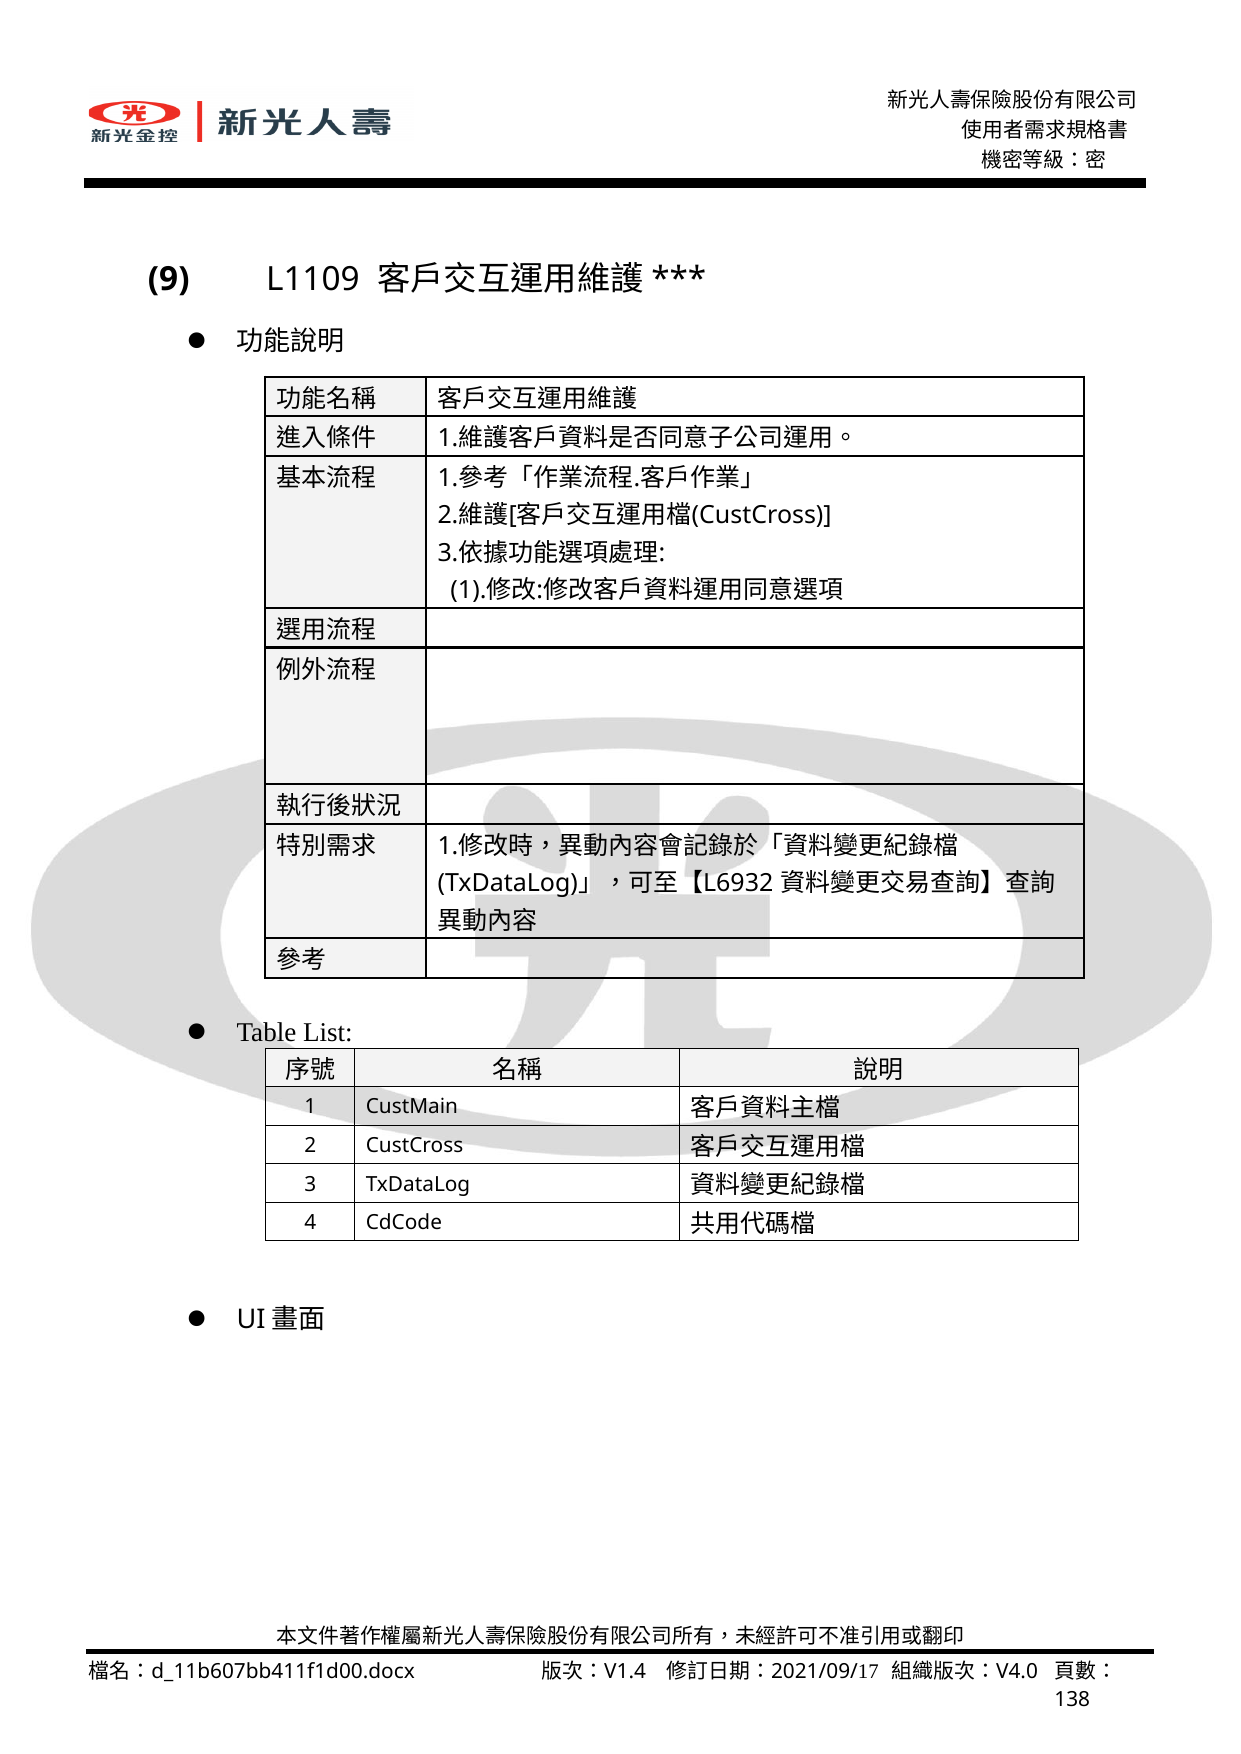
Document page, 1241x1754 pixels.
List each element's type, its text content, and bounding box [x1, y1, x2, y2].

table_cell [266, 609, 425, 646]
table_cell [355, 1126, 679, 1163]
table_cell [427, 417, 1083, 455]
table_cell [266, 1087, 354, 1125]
picture [25, 709, 1215, 1163]
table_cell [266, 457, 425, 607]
list Table List: [186, 1016, 1152, 1048]
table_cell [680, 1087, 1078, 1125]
list 功能說明 [186, 301, 1152, 376]
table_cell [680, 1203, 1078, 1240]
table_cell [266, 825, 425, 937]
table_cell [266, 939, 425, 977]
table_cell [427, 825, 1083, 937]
list UI畫面 [186, 1279, 1152, 1354]
picture [88, 86, 414, 142]
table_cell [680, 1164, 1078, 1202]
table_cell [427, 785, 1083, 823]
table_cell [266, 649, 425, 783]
subtitle L1109 客戶交互運用維護 *** [148, 252, 1152, 301]
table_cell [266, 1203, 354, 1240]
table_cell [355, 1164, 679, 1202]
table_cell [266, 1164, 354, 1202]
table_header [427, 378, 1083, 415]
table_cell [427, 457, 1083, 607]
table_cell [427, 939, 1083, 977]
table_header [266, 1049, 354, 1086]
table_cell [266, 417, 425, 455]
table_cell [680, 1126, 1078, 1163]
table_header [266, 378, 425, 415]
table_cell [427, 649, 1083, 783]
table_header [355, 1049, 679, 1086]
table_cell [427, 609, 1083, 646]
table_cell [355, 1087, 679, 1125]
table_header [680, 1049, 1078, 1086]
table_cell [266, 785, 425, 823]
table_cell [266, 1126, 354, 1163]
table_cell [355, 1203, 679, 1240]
